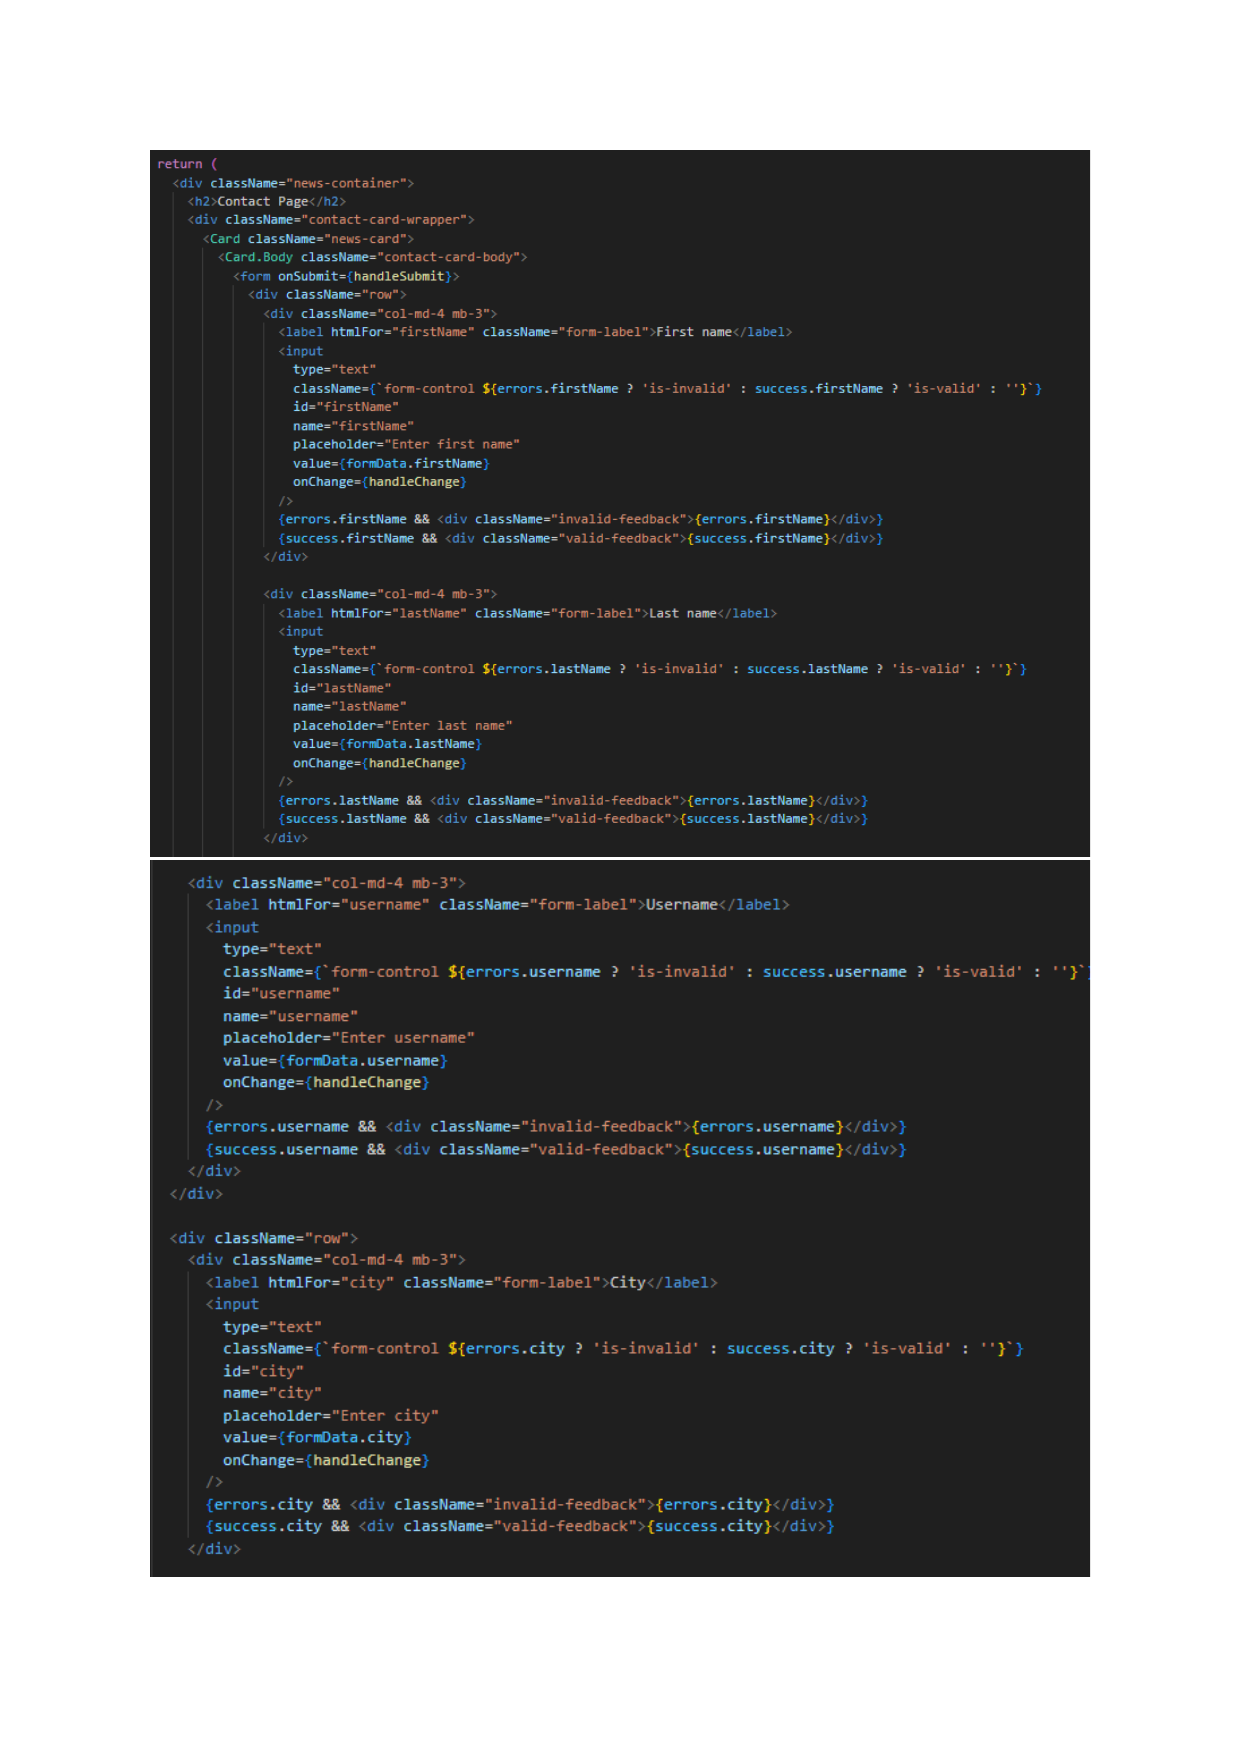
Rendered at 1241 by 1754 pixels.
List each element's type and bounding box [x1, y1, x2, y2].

picture [150, 860, 1091, 1577]
picture [150, 150, 1091, 857]
